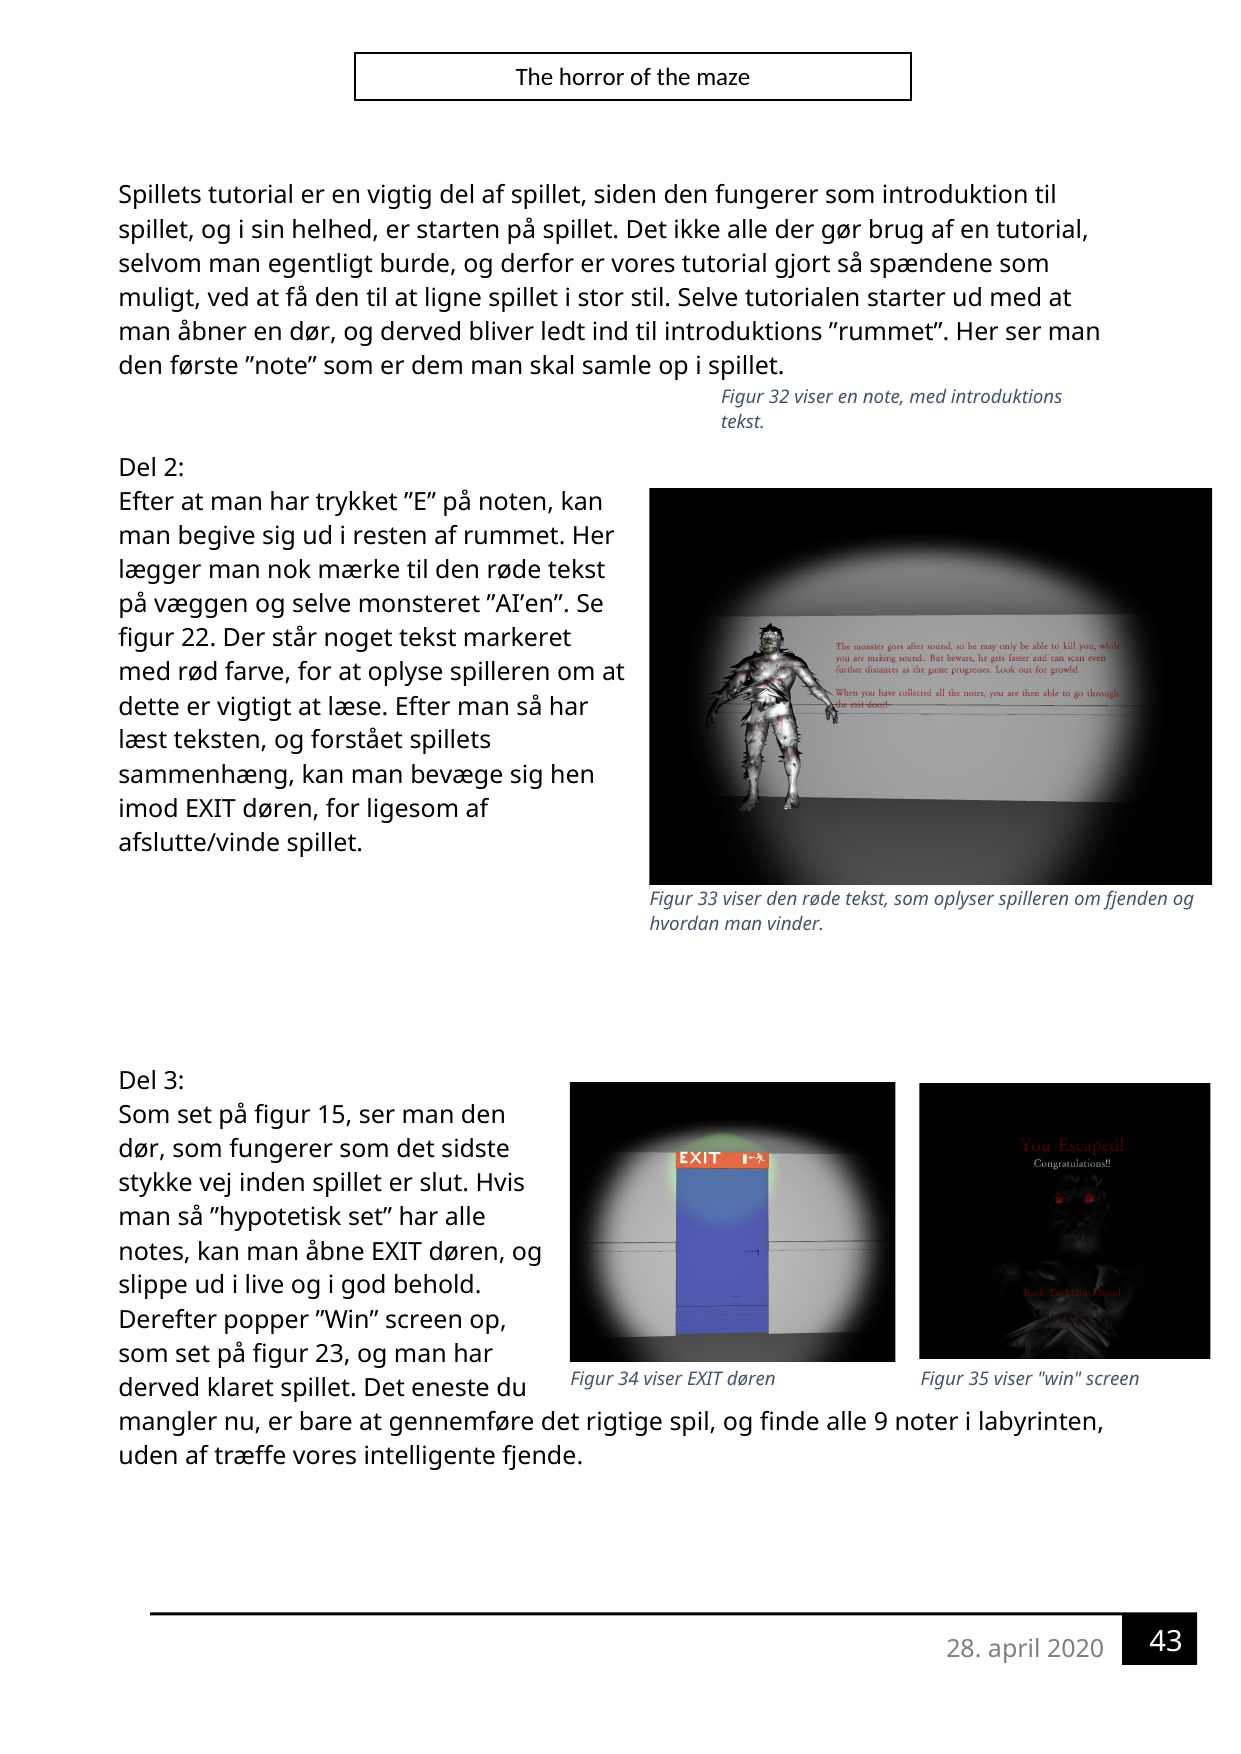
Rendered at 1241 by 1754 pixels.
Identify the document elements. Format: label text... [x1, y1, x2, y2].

text Som set på figur 15, ser man den dør, som fungerer som det sidste stykke vej inden spillet er slut. Hvis man så ”hypotetisk set” har alle notes, kan man åbne EXIT døren, og slippe ud i live og i god behold. Derefter popper ”Win” screen op, som set på figur 23, og man har derved klaret spillet. Det eneste du mangler nu, er bare at gennemføre det rigtige spil, og finde alle 9 noter i labyrinten, uden af træffe vores intelligente fjende. [118, 1097, 1122, 1472]
picture [569, 1082, 896, 1362]
text Del 3: [118, 1063, 1122, 1097]
text Spillets tutorial er en vigtig del af spillet, siden den fungerer som introduktion til spillet, og i sin helhed, er starten på spillet. Det ikke alle der gør brug af en tutorial, selvom man egentligt burde, og derfor er vores tutorial gjort så spændene som muligt, ved at få den til at ligne spillet i stor stil. Selve tutorialen starter ud med at man åbner en dør, og derved bliver ledt ind til introduktions ”rummet”. Her ser man den første ”note” som er dem man skal samle op i spillet. [118, 177, 1122, 382]
text Del 2: [118, 450, 1122, 484]
picture [649, 488, 1213, 885]
text Efter at man har trykket ”E” på noten, kan man begive sig ud i resten af rummet. Her lægger man nok mærke til den røde tekst på væggen og selve monsteret ”AI’en”. Se figur 22. Der står noget tekst markeret med rød farve, for at oplyse spilleren om at dette er vigtigt at læse. Efter man så har læst teksten, og forstået spillets sammenhæng, kan man bevæge sig hen imod EXIT døren, for ligesom af afslutte/vinde spillet. [118, 484, 1122, 858]
picture [919, 1083, 1211, 1359]
